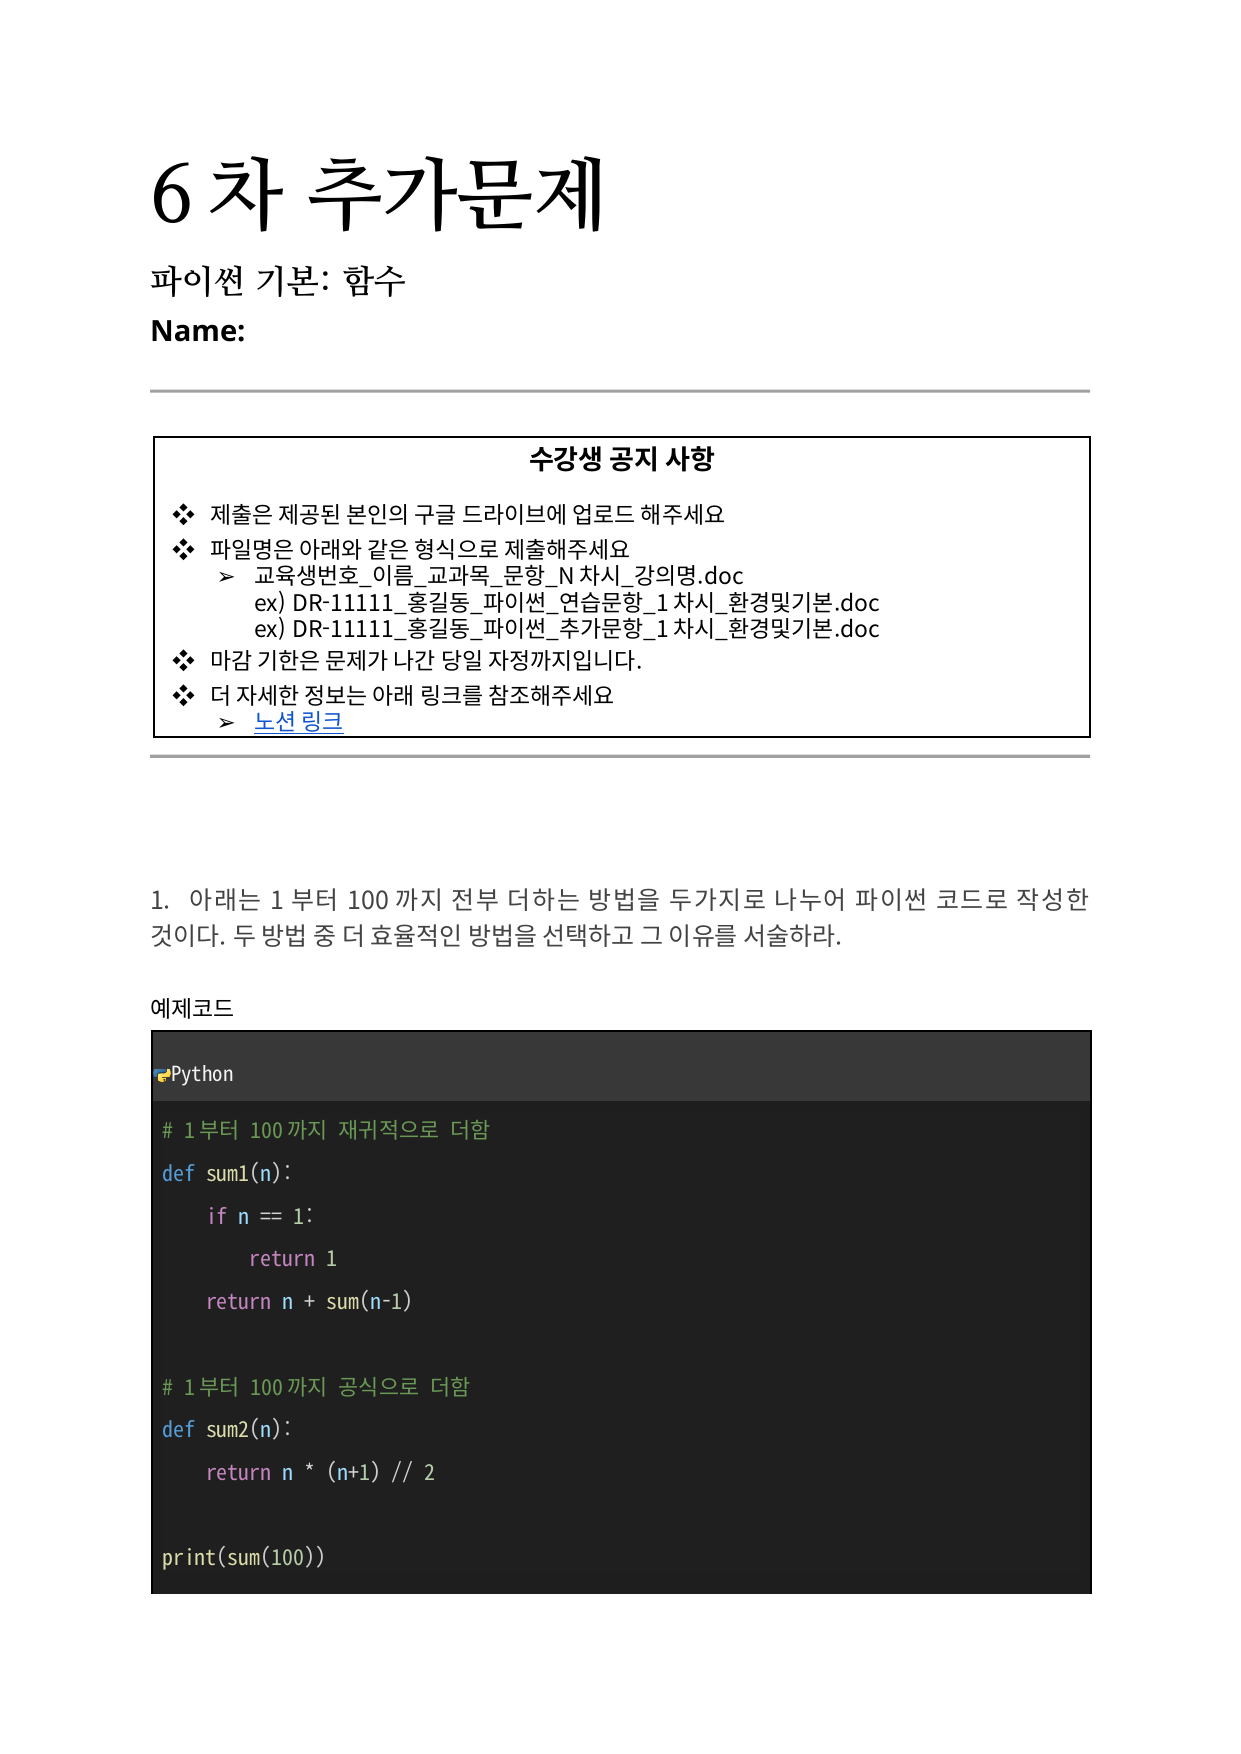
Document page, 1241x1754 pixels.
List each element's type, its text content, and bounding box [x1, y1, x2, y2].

text 예제코드 [150, 991, 1090, 1024]
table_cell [153, 1103, 1090, 1592]
text 6차 추가문제 [150, 150, 1090, 241]
text Name: [150, 310, 1090, 350]
table_header 수강생 공지 사항 제출은 제공된 본인의 구글 드라이브에 업로드 해주세요 파일명은 아래와 같은 형식으로 제출해주세요 교육생번호_이름_교과목_문항_N차시_강의명.doc ex) DR-11111_홍길동_파이썬_연습문항_1차시_환경및기본.doc ex) DR-11111_홍길동_파이썬_추가문항_1차시_환경및기본.doc 마감 기한은 문제가 나간 당일 자정까지입니다. 더 자세한 정보는 아래 링크를 참조해주세요 노션 링크 [155, 438, 1089, 736]
picture [153, 1069, 171, 1082]
subtitle 파이썬 기본: 함수 [150, 278, 1090, 298]
subtitle 1. 아래는 1부터 100까지 전부 더하는 방법을 두가지로 나누어 파이썬 코드로 작성한 것이다. 두 방법 중 더 효율적인 방법을 선택하고 그 이유를 서술하라. [150, 880, 1090, 953]
table_header Python [153, 1032, 1090, 1101]
